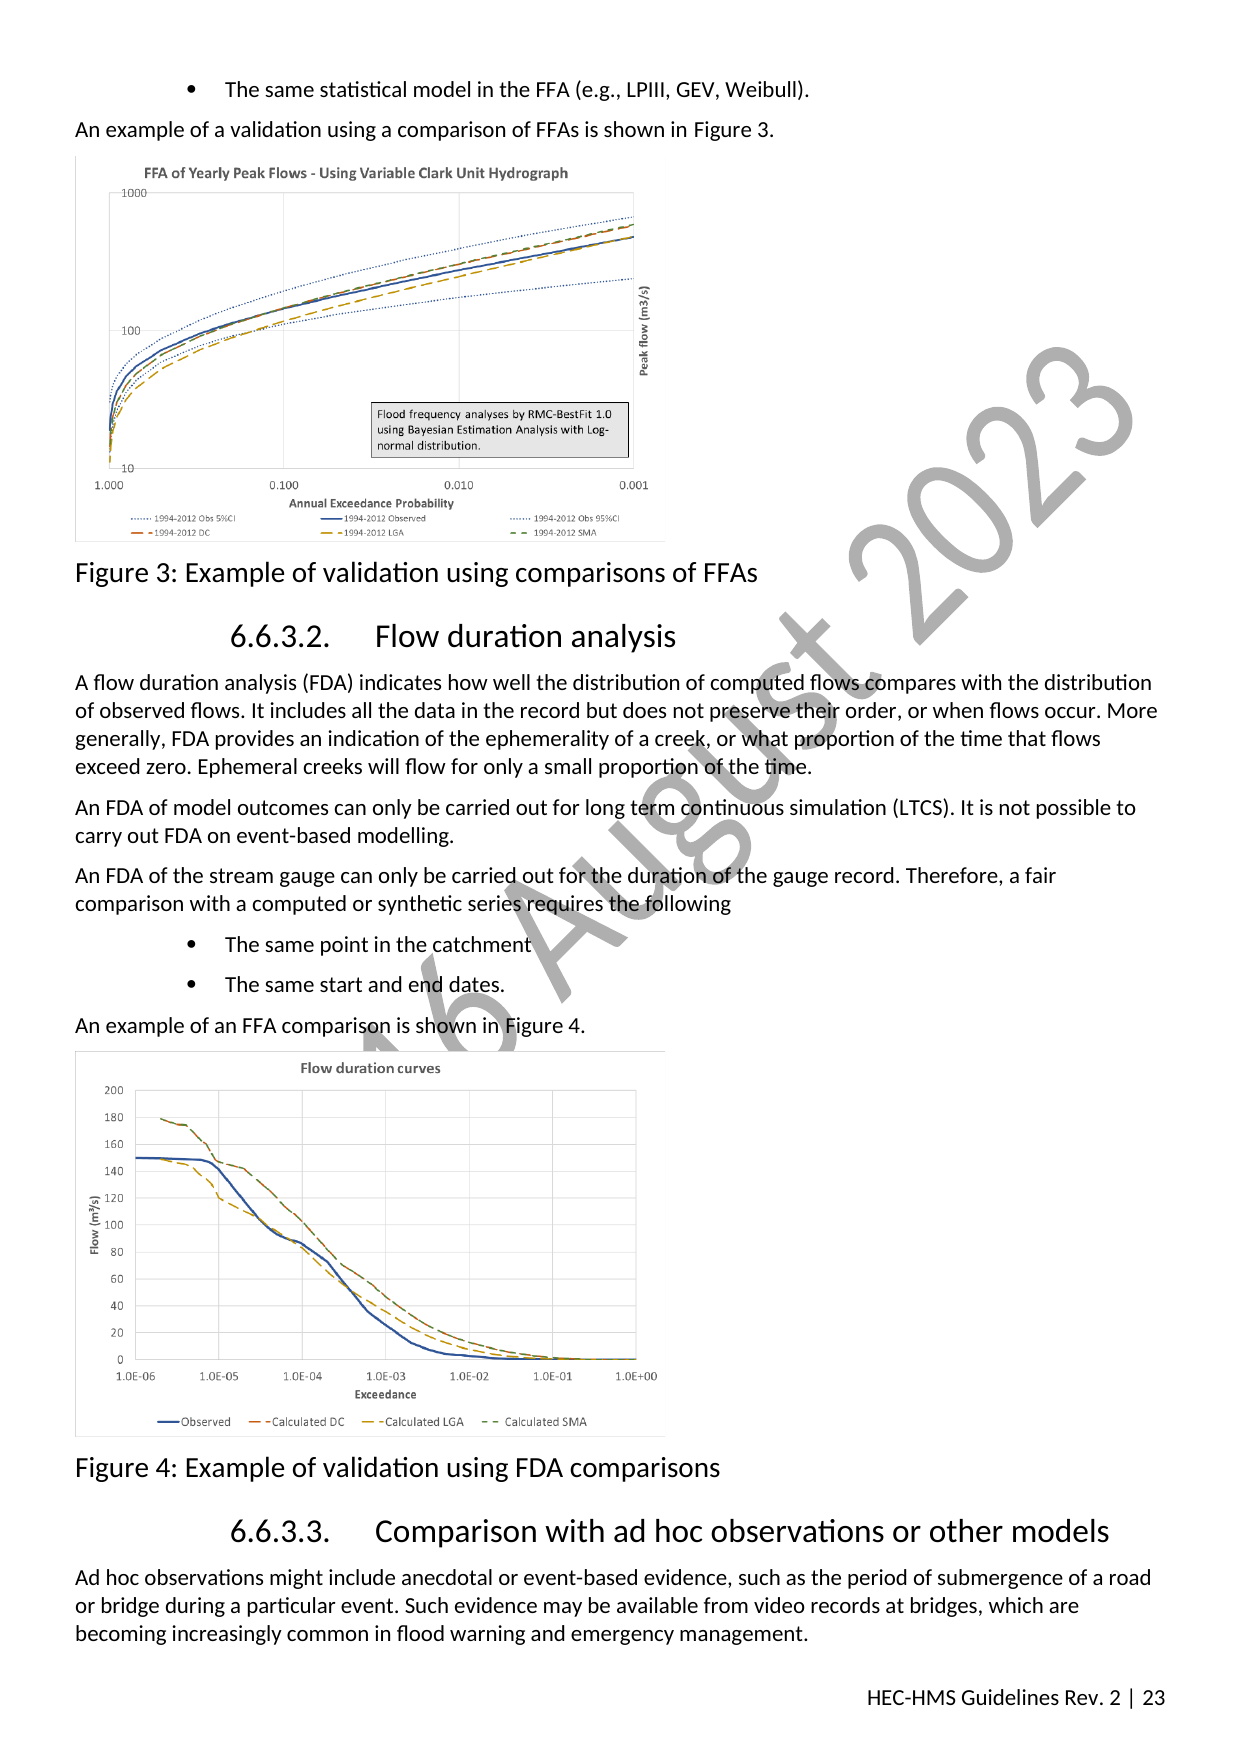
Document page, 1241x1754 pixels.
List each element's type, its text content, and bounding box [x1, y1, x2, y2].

text A flow duration analysis (FDA) indicates how well the distribution of computed flows compares with the distribution of observed flows. It includes all the data in the record but does not preserve their order, or when flows occur. More generally, FDA provides an indication of the ephemerality of a creek, or what proportion of the time that flows exceed zero. Ephemeral creeks will flow for only a small proportion of the time. [75, 668, 1165, 780]
text An example of a validation using a comparison of FFAs is shown in Figure 3. [75, 116, 1165, 143]
text An FDA of the stream gauge can only be carried out for the duration of the gauge record. Therefore, a fair comparison with a computed or synthetic series requires the following [75, 861, 1165, 917]
picture [75, 1051, 666, 1437]
text The same point in the catchment [187, 930, 1165, 958]
text Ad hoc observations might include anecdotal or event-based evidence, such as the period of submergence of a road or bridge during a particular event. Such evidence may be available from video records at bridges, which are becoming increasingly common in flood warning and emergency management. [75, 1563, 1165, 1647]
text An example of an FFA comparison is shown in Figure 4. [75, 1011, 1165, 1039]
text Figure 4: Example of validation using FDA comparisons [75, 1449, 1165, 1485]
text An FDA of model outcomes can only be carried out for long term continuous simulation (LTCS). It is not possible to carry out FDA on event-based modelling. [75, 793, 1165, 849]
subtitle Flow duration analysis [229, 615, 1165, 656]
subtitle Comparison with ad hoc observations or other models [229, 1510, 1165, 1551]
text Figure 3: Example of validation using comparisons of FFAs [75, 554, 1165, 590]
picture [75, 156, 666, 542]
text The same statistical model in the FFA (e.g., LPIII, GEV, Weibull). [187, 75, 1165, 103]
text The same start and end dates. [187, 970, 1165, 998]
